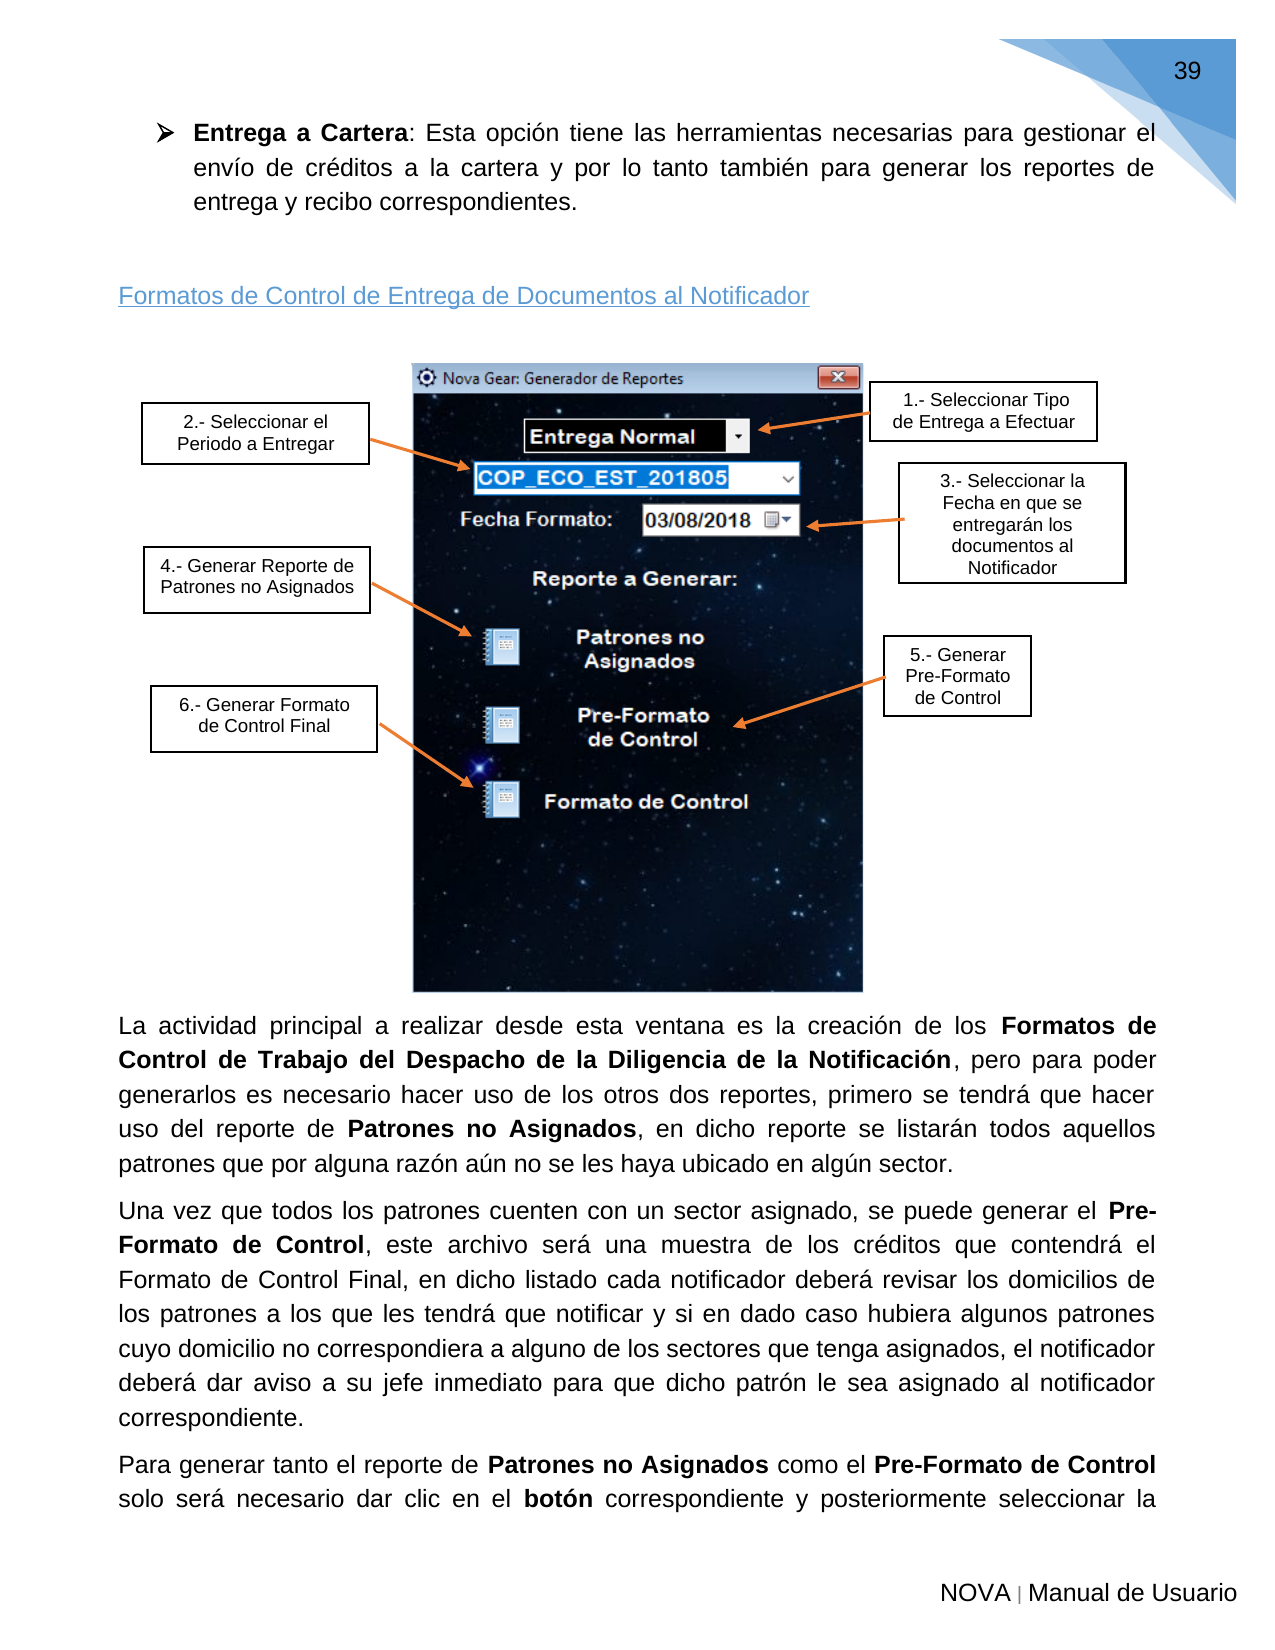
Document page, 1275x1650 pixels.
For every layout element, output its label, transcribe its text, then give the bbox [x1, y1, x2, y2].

picture [411, 363, 864, 993]
subtitle Formatos de Control de Entrega de Documentos al Notificador [118, 281, 1157, 310]
picture [997, 39, 1236, 205]
list Entrega a Cartera: Esta opción tiene las herramientas necesarias para gestionar el envío de créditos a la cartera y por lo tanto también para generar los reportes de entrega y recibo correspondientes. [156, 118, 1157, 216]
text Una vez que todos los patrones cuenten con un sector asignado, se puede generar el Pre-Formato de Control, este archivo será una muestra de los créditos que contendrá el Formato de Control Final, en dicho listado cada notificador deberá revisar los domicilios de los patrones a los que les tendrá que notificar y si en dado caso hubiera algunos patrones cuyo domicilio no correspondiera a alguno de los sectores que tenga asignados, el notificador deberá dar aviso a su jefe inmediato para que dicho patrón le sea asignado al notificador correspondiente. [118, 1196, 1157, 1432]
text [118, 1450, 1157, 1513]
text La actividad principal a realizar desde esta ventana es la creación de los Formatos de Control de Trabajo del Despacho de la Diligencia de la Notificación, pero para poder generarlos es necesario hacer uso de los otros dos reportes, primero se tendrá que hacer uso del reporte de Patrones no Asignados, en dicho reporte se listarán todos aquellos patrones que por alguna razón aún no se les haya ubicado en algún sector. [118, 1011, 1157, 1178]
